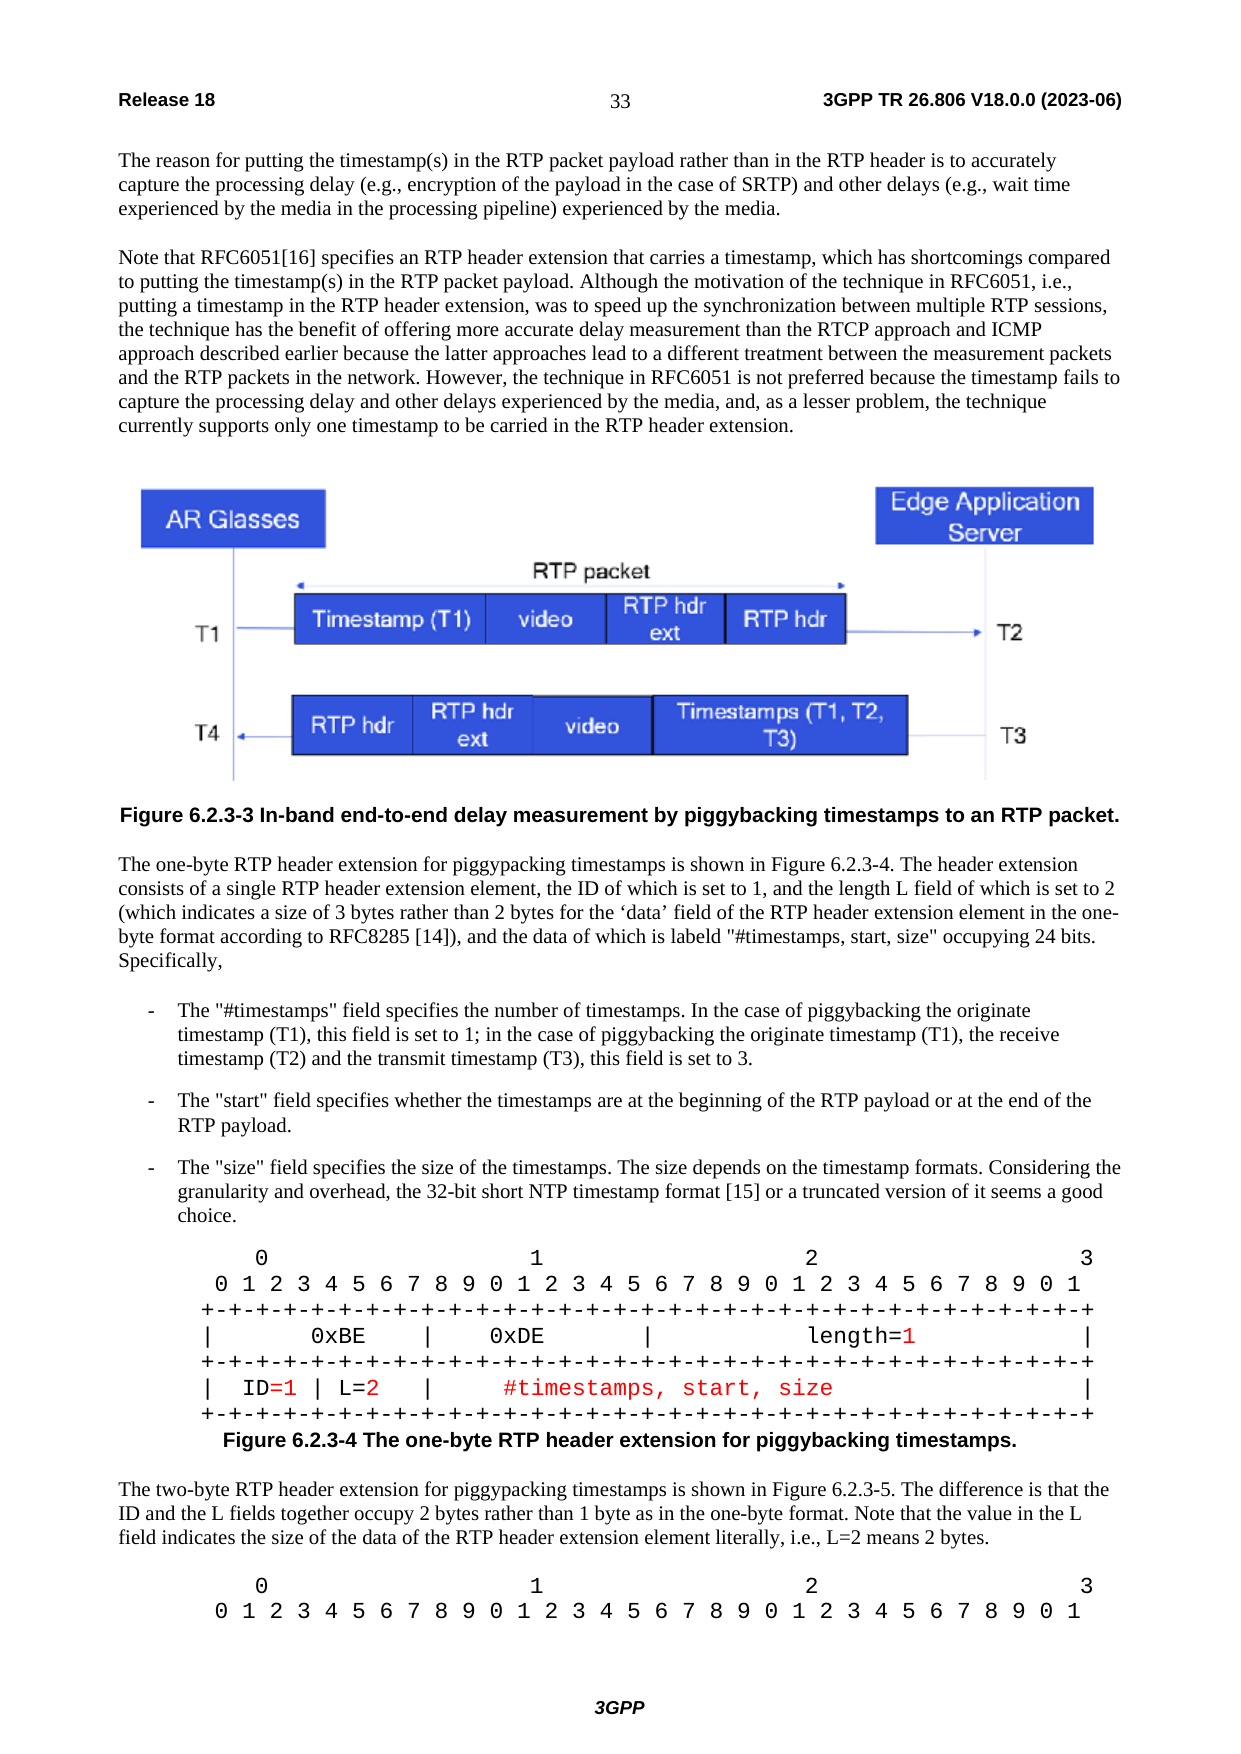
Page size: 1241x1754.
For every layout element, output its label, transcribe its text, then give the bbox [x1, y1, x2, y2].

text 0 1 2 3 [118, 1246, 1122, 1272]
text +-+-+-+-+-+-+-+-+-+-+-+-+-+-+-+-+-+-+-+-+-+-+-+-+-+-+-+-+-+-+-+-+ [118, 1402, 1122, 1428]
text 0 1 2 3 4 5 6 7 8 9 0 1 2 3 4 5 6 7 8 9 0 1 2 3 4 5 6 7 8 9 0 1 [118, 1272, 1122, 1298]
text | 0xBE | 0xDE | length=1 | [118, 1324, 1122, 1350]
text | ID=1 | L=2 | #timestamps, start, size | [118, 1376, 1122, 1402]
text +-+-+-+-+-+-+-+-+-+-+-+-+-+-+-+-+-+-+-+-+-+-+-+-+-+-+-+-+-+-+-+-+ [118, 1298, 1122, 1324]
text Figure 6.2.3-3 In-band end-to-end delay measurement by piggybacking timestamps to an RTP packet. [118, 803, 1122, 827]
text +-+-+-+-+-+-+-+-+-+-+-+-+-+-+-+-+-+-+-+-+-+-+-+-+-+-+-+-+-+-+-+-+ [118, 1350, 1122, 1376]
text Note that RFC6051[16] specifies an RTP header extension that carries a timestamp, which has shortcomings compared to putting the timestamp(s) in the RTP packet payload. Although the motivation of the technique in RFC6051, i.e., putting a timestamp in the RTP header extension, was to speed up the synchronization between multiple RTP sessions, the technique has the benefit of offering more accurate delay measurement than the RTCP approach and ICMP approach described earlier because the latter approaches lead to a different treatment between the measurement packets and the RTP packets in the network. However, the technique in RFC6051 is not preferred because the timestamp fails to capture the processing delay and other delays experienced by the media, and, as a lesser problem, the technique currently supports only one timestamp to be carried in the RTP header extension. [118, 245, 1122, 437]
text 0 1 2 3 4 5 6 7 8 9 0 1 2 3 4 5 6 7 8 9 0 1 2 3 4 5 6 7 8 9 0 1 [118, 1600, 1122, 1626]
text The reason for putting the timestamp(s) in the RTP packet payload rather than in the RTP header is to accurately capture the processing delay (e.g., encryption of the payload in the case of SRTP) and other delays (e.g., wait time experienced by the media in the processing pipeline) experienced by the media. [118, 147, 1122, 220]
text - The "size" field specifies the size of the timestamps. The size depends on the timestamp formats. Considering the granularity and overhead, the 32-bit short NTP timestamp format [15] or a truncated version of it seems a good choice. [148, 1155, 1122, 1227]
text - The "#timestamps" field specifies the number of timestamps. In the case of piggybacking the originate timestamp (T1), this field is set to 1; in the case of piggybacking the originate timestamp (T1), the receive timestamp (T2) and the transmit timestamp (T3), this field is set to 3. [148, 997, 1122, 1070]
text The one-byte RTP header extension for piggypacking timestamps is shown in Figure 6.2.3-4. The header extension consists of a single RTP header extension element, the ID of which is set to 1, and the length L field of which is set to 2 (which indicates a size of 3 bytes rather than 2 bytes for the ‘data’ field of the RTP header extension element in the one-byte format according to RFC8285 [14]), and the data of which is labeld "#timestamps, start, size" occupying 24 bits. Specifically, [118, 852, 1122, 972]
text The two-byte RTP header extension for piggypacking timestamps is shown in Figure 6.2.3-5. The difference is that the ID and the L fields together occupy 2 bytes rather than 1 byte as in the one-byte format. Note that the value in the L field indicates the size of the data of the RTP header extension element literally, i.e., L=2 means 2 bytes. [118, 1477, 1122, 1549]
text - The "start" field specifies whether the timestamps are at the beginning of the RTP payload or at the end of the RTP payload. [148, 1088, 1122, 1137]
text Figure 6.2.3-4 The one-byte RTP header extension for piggybacking timestamps. [118, 1428, 1122, 1452]
text 0 1 2 3 [118, 1574, 1122, 1600]
